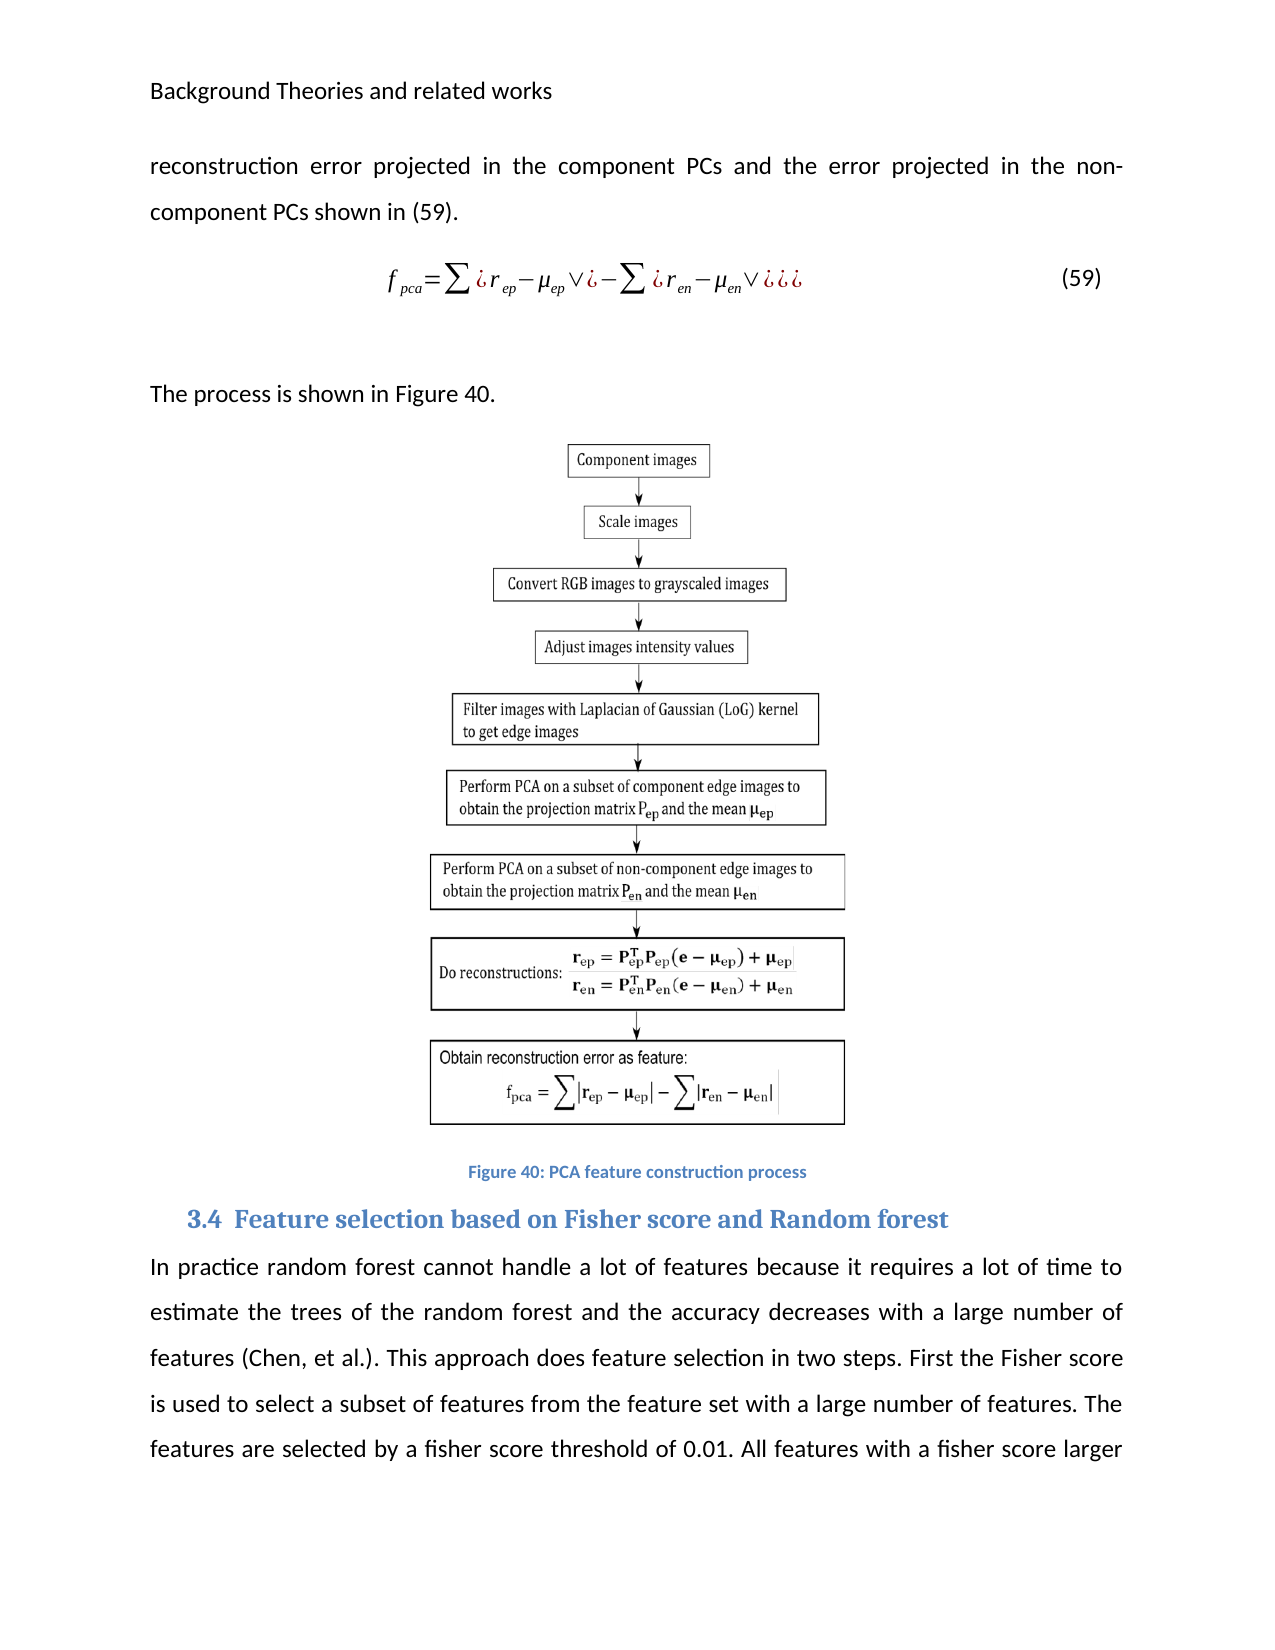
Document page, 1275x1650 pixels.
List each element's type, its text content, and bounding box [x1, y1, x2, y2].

text The process is shown in Figure 40. [150, 378, 1125, 408]
picture [429, 444, 846, 1125]
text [150, 1251, 1125, 1464]
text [150, 150, 1125, 226]
subtitle Feature selection based on Fisher score and Random forest [187, 1204, 1125, 1235]
table_header [139, 262, 1050, 311]
